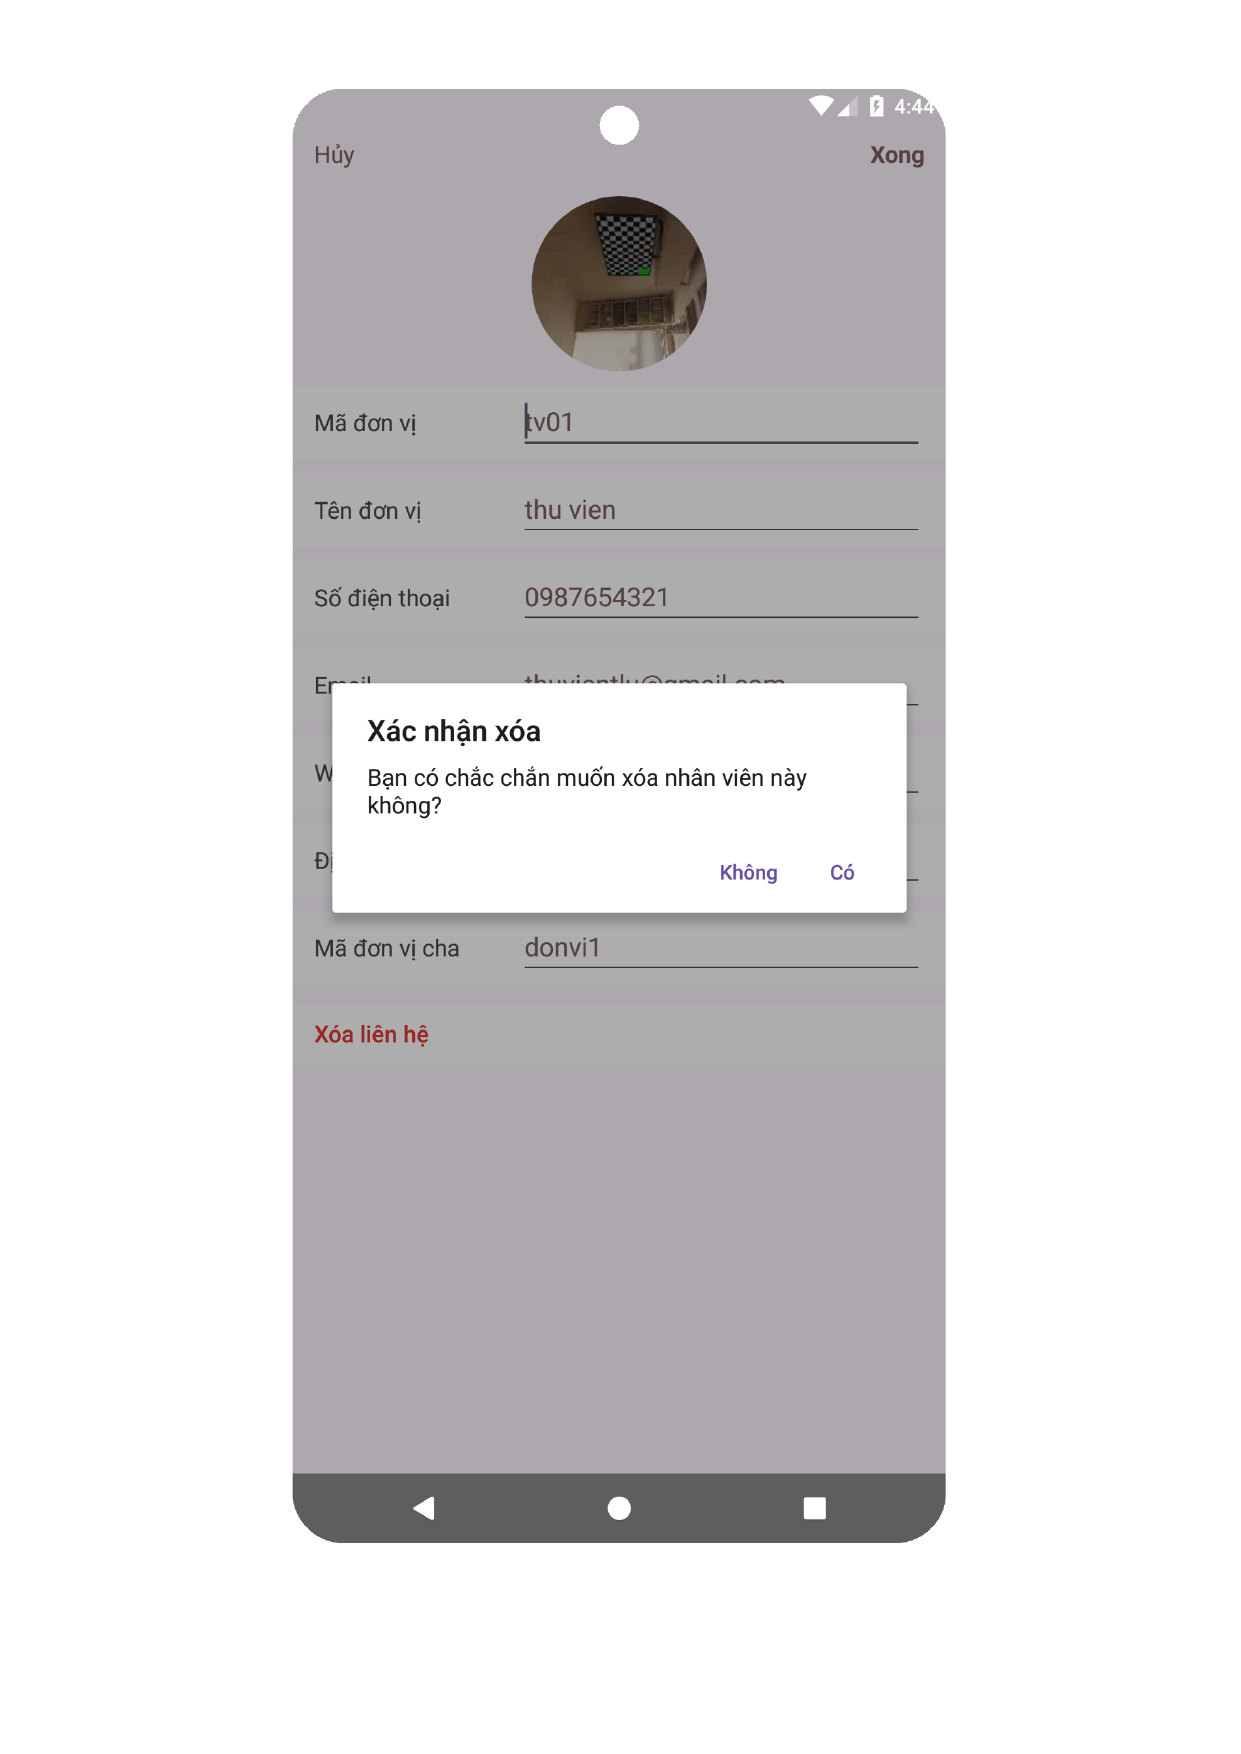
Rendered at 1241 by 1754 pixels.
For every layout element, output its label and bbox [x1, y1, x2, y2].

picture [292, 89, 946, 1543]
